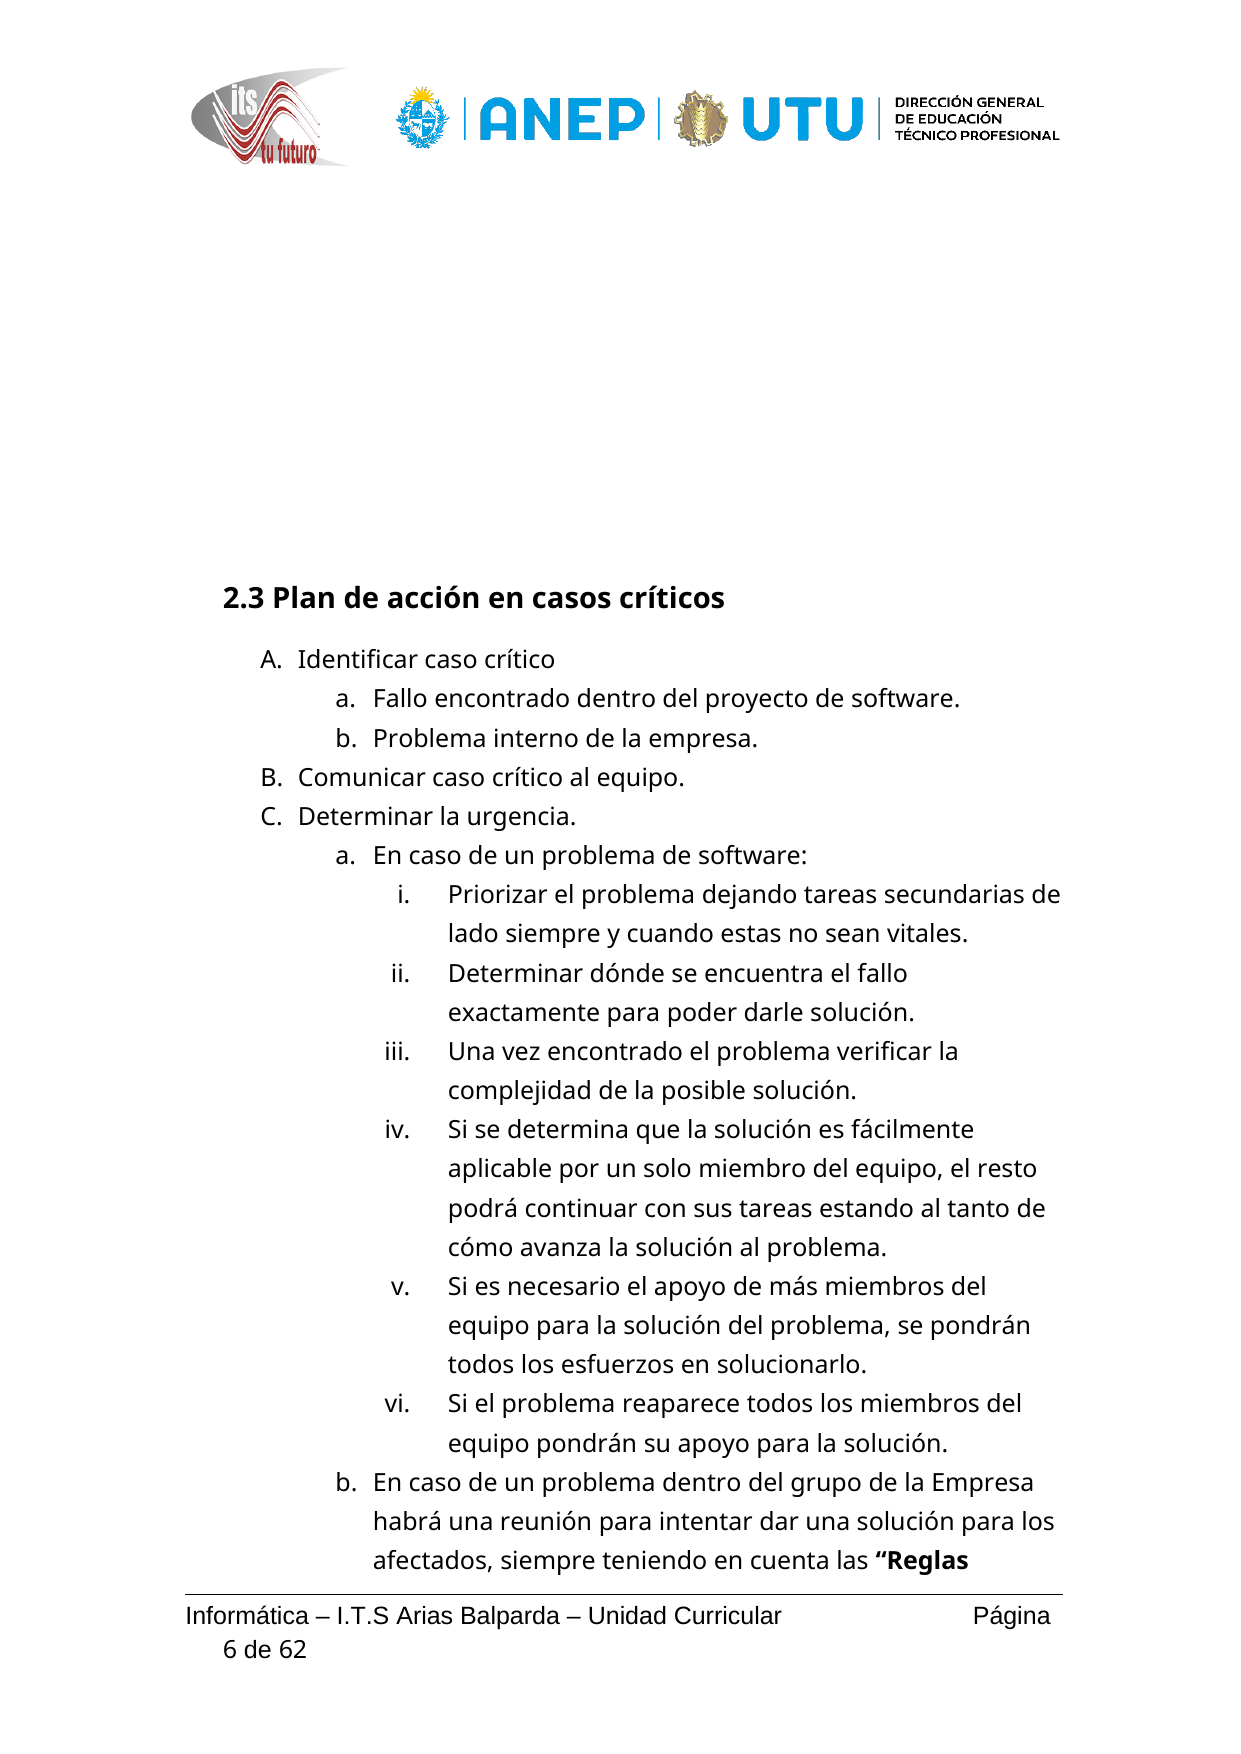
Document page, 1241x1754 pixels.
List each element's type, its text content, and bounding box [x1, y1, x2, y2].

list Identificar caso crítico [260, 642, 1063, 676]
list Priorizar el problema dejando tareas secundarias de lado siempre y cuando estas no sean vitales. [410, 877, 1063, 950]
picture [185, 30, 1137, 202]
list Determinar la urgencia. [260, 798, 1063, 833]
list Si el problema reaparece todos los miembros del equipo pondrán su apoyo para la solución. [410, 1386, 1063, 1459]
list Una vez encontrado el problema verificar la complejidad de la posible solución. [410, 1033, 1063, 1107]
list Problema interno de la empresa. [335, 720, 1063, 754]
list Determinar dónde se encuentra el fallo exactamente para poder darle solución. [410, 955, 1063, 1028]
list Si se determina que la solución es fácilmente aplicable por un solo miembro del equipo, el resto podrá continuar con sus tareas estando al tanto de cómo avanza la solución al problema. [410, 1112, 1063, 1263]
list Comunicar caso crítico al equipo. [260, 759, 1063, 793]
list En caso de un problema de software: [335, 838, 1063, 872]
subtitle 2.3 Plan de acción en casos críticos [223, 577, 1063, 617]
list Si es necesario el apoyo de más miembros del equipo para la solución del problema, se pondrán todos los esfuerzos en solucionarlo. [410, 1268, 1063, 1381]
list Fallo encontrado dentro del proyecto de software. [335, 681, 1063, 715]
